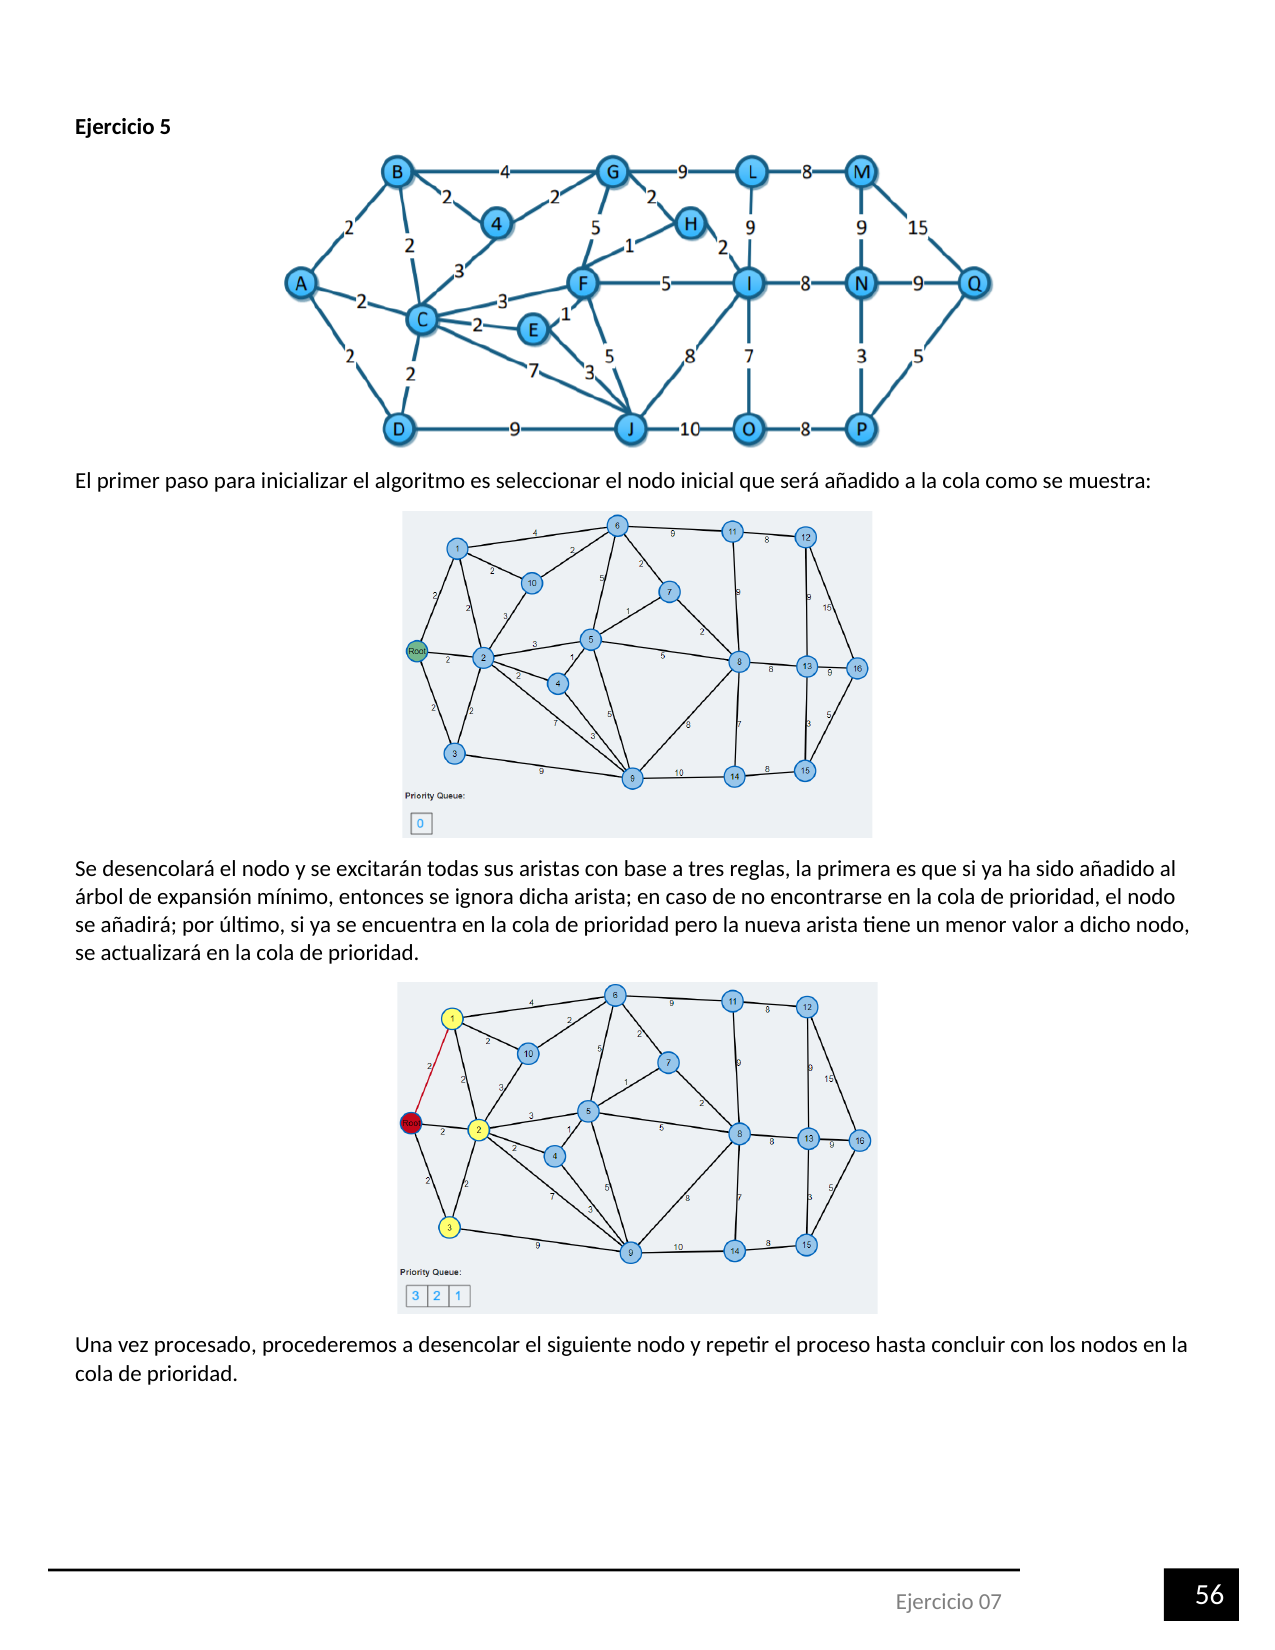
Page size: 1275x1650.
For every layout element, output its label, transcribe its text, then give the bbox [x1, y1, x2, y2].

text Se desencolará el nodo y se excitarán todas sus aristas con base a tres reglas, la primera es que si ya ha sido añadido al árbol de expansión mínimo, entonces se ignora dicha arista; en caso de no encontrarse en la cola de prioridad, el nodo se añadirá; por último, si ya se encuentra en la cola de prioridad pero la nueva arista tiene un menor valor a dicho nodo, se actualizará en la cola de prioridad. [75, 854, 1200, 966]
picture [397, 982, 878, 1314]
picture [280, 150, 995, 450]
text Ejercicio 5 [75, 112, 1200, 141]
text El primer paso para inicializar el algoritmo es seleccionar el nodo inicial que será añadido a la cola como se muestra: [75, 467, 1200, 495]
picture [402, 511, 873, 838]
text Una vez procesado, procederemos a desencolar el siguiente nodo y repetir el proceso hasta concluir con los nodos en la cola de prioridad. [75, 1331, 1200, 1387]
